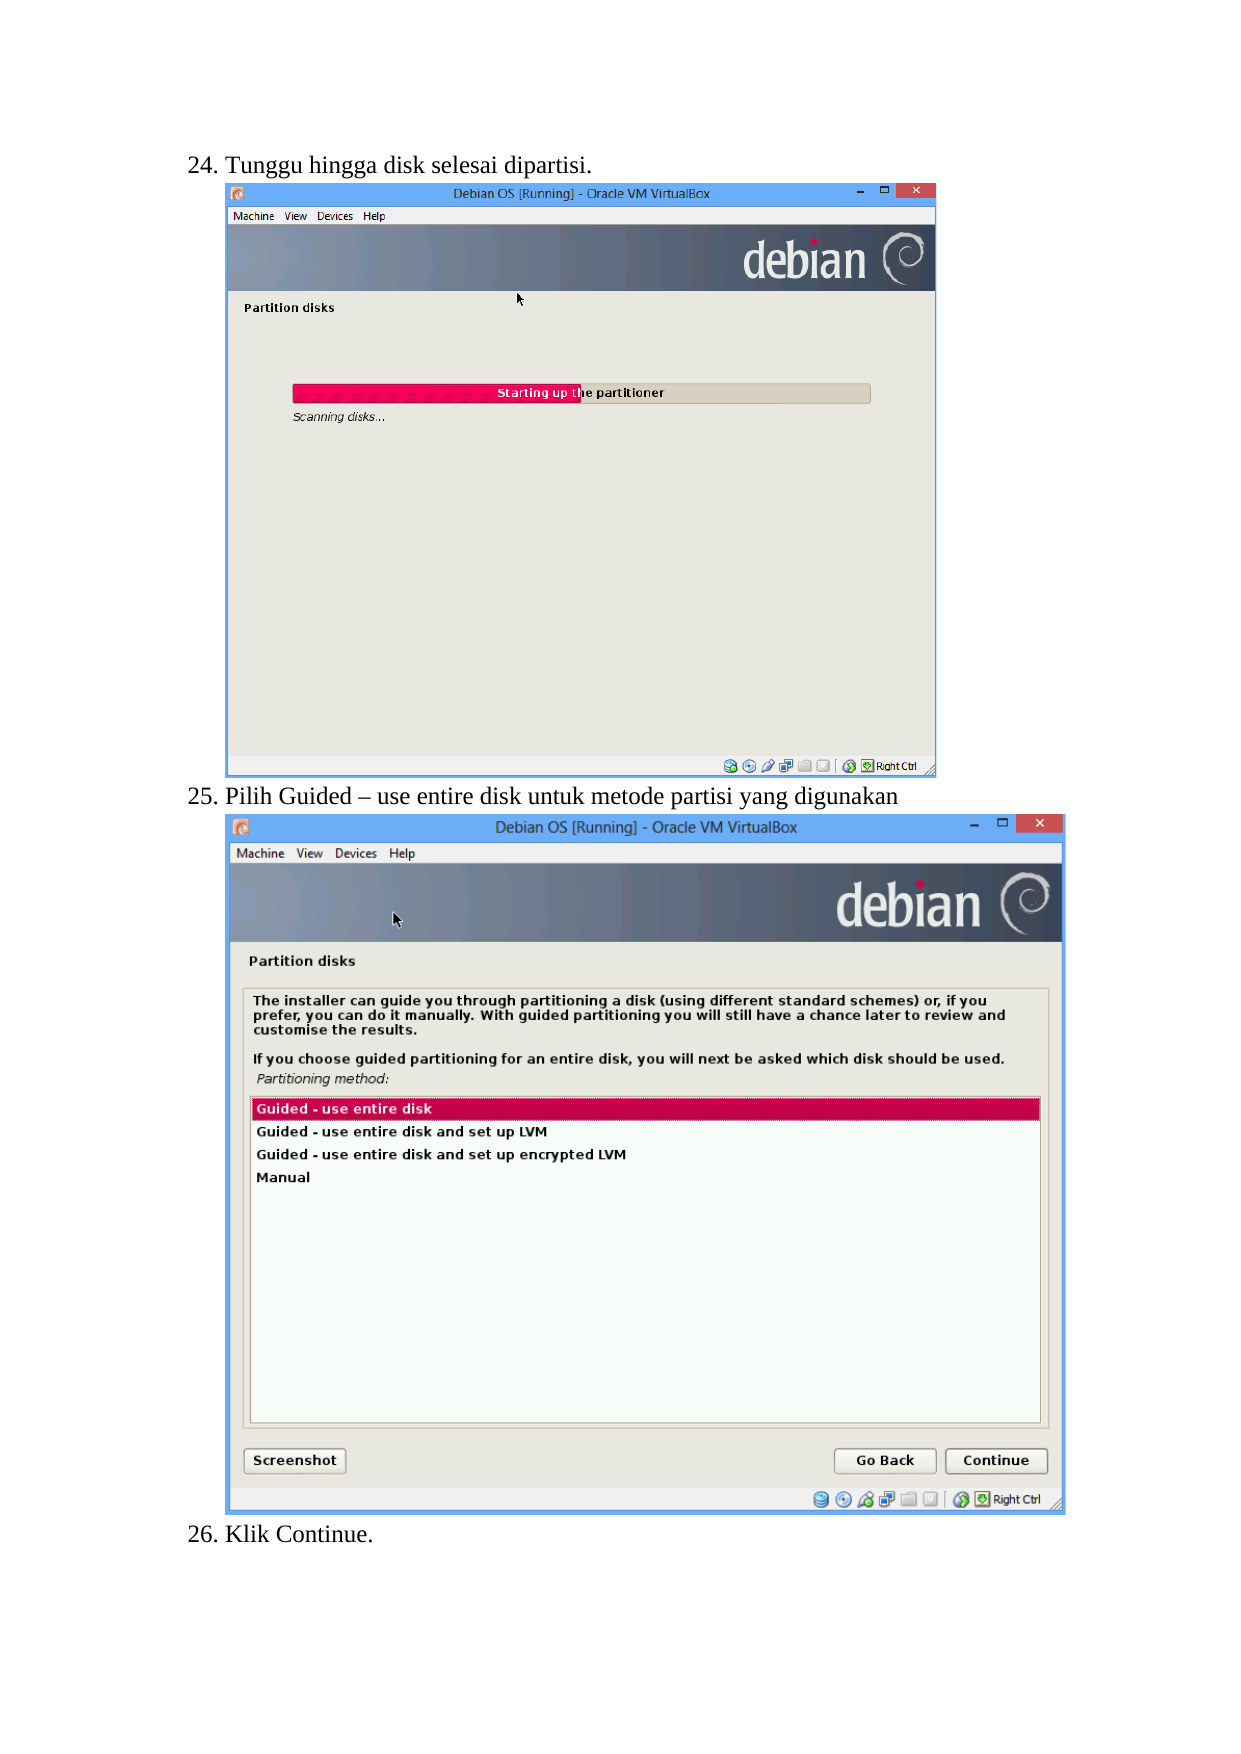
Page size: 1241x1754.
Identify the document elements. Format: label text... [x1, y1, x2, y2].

picture [225, 814, 1066, 1515]
picture [225, 183, 937, 778]
list Pilih Guided – use entire disk untuk metode partisi yang digunakan [187, 781, 1090, 810]
list Tunggu hingga disk selesai dipartisi. [187, 150, 1090, 179]
list Klik Continue. [187, 1519, 1090, 1548]
